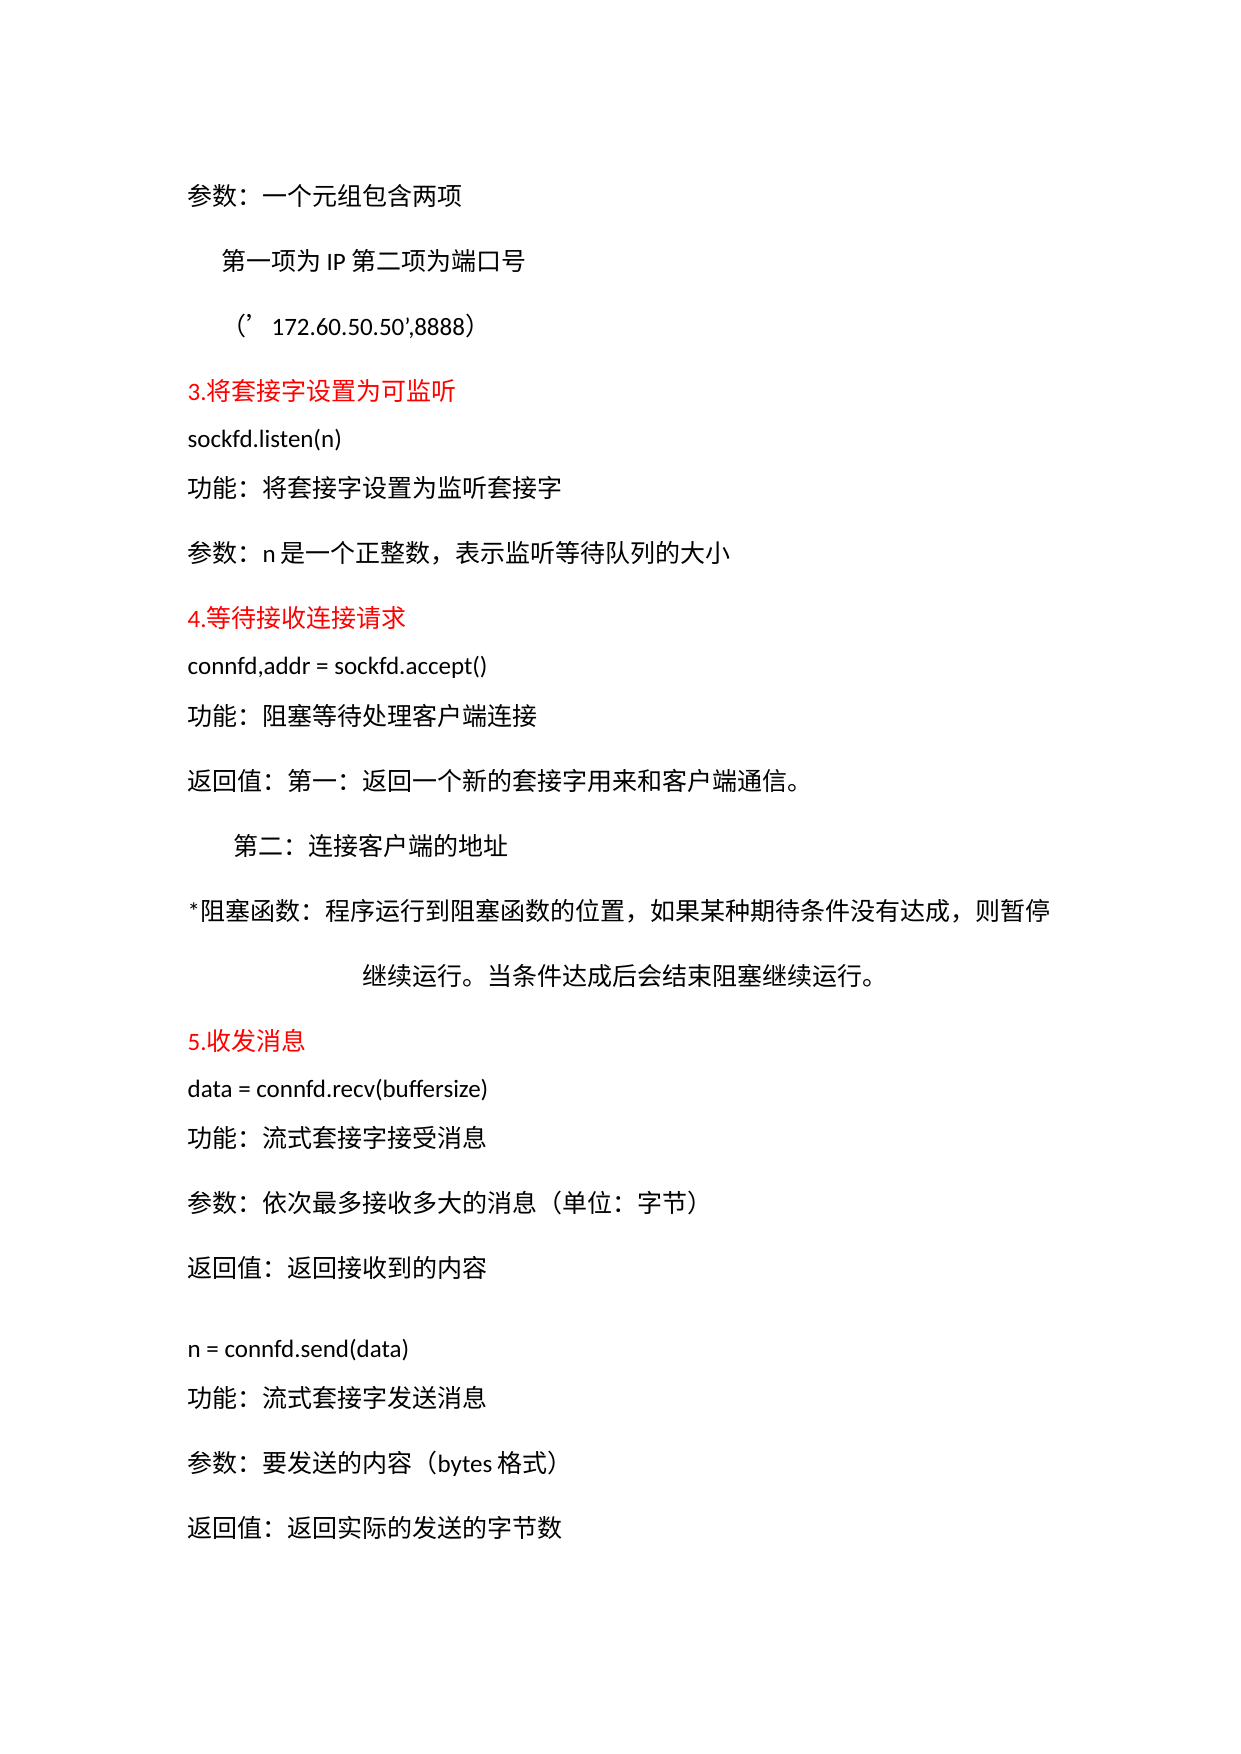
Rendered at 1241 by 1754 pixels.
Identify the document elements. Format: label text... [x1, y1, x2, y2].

text 返回值：返回接收到的内容 [187, 1234, 1053, 1299]
text 功能：阻塞等待处理客户端连接 [187, 682, 1053, 747]
text 参数：要发送的内容（bytes格式） [187, 1429, 1053, 1494]
text 功能：流式套接字接受消息 [187, 1104, 1053, 1169]
text 参数：依次最多接收多大的消息（单位：字节） [187, 1169, 1053, 1234]
text 4.等待接收连接请求 [187, 584, 1053, 649]
text （’172.60.50.50’,8888） [187, 292, 1053, 357]
text connfd,addr = sockfd.accept() [187, 649, 1053, 682]
text *阻塞函数：程序运行到阻塞函数的位置，如果某种期待条件没有达成，则暂停 继续运行。当条件达成后会结束阻塞继续运行。 [187, 877, 1053, 1007]
text sockfd.listen(n) [187, 422, 1053, 454]
text 5.收发消息 [187, 1007, 1053, 1072]
text 功能：将套接字设置为监听套接字 [187, 454, 1053, 519]
text 返回值：第一：返回一个新的套接字用来和客户端通信。 [187, 747, 1053, 812]
text 参数：n是一个正整数，表示监听等待队列的大小 [187, 519, 1053, 584]
text 第二：连接客户端的地址 [187, 812, 1053, 877]
text 参数：一个元组包含两项 [187, 162, 1053, 227]
text data = connfd.recv(buffersize) [187, 1072, 1053, 1104]
text n = connfd.send(data) [187, 1332, 1053, 1364]
text 功能：流式套接字发送消息 [187, 1364, 1053, 1429]
text 返回值：返回实际的发送的字节数 [187, 1494, 1053, 1559]
text 3.将套接字设置为可监听 [187, 357, 1053, 422]
text 第一项为IP第二项为端口号 [187, 227, 1053, 292]
